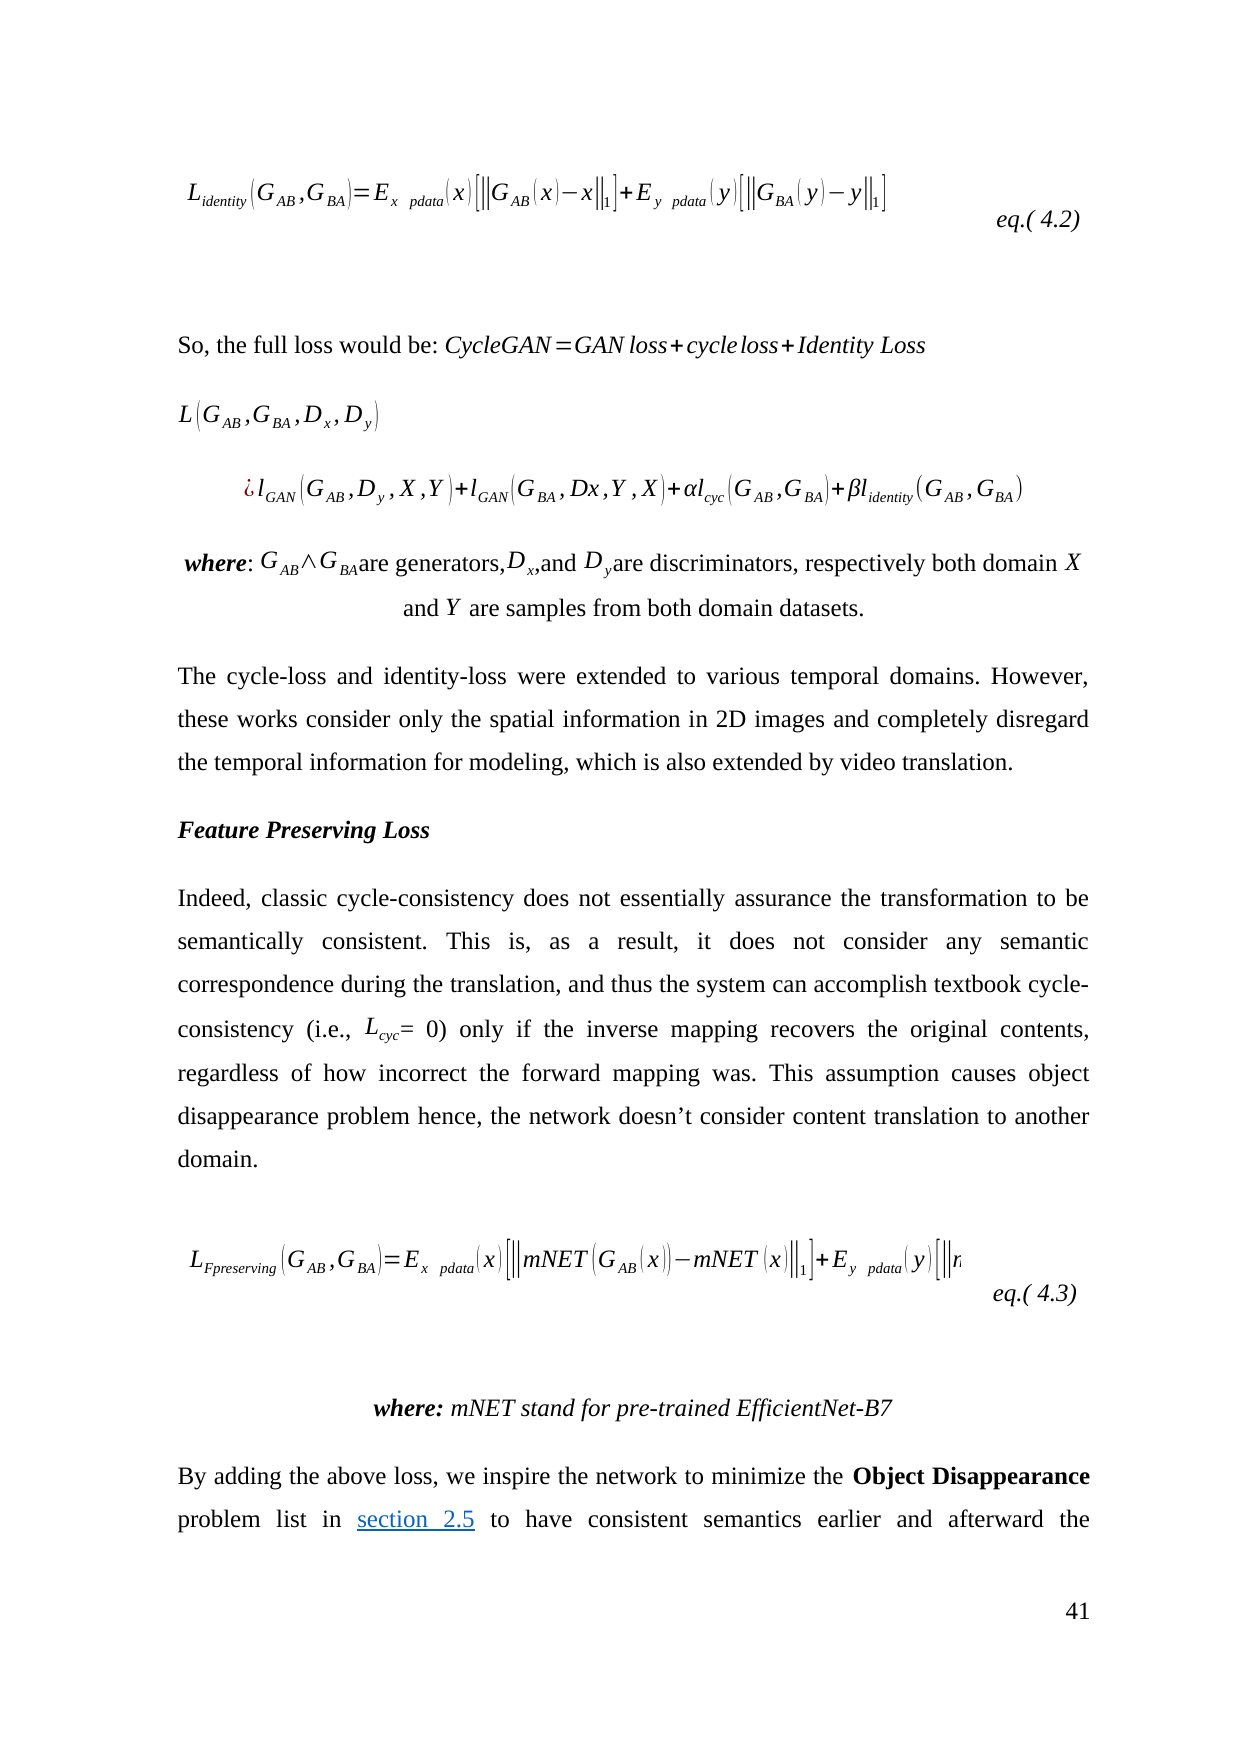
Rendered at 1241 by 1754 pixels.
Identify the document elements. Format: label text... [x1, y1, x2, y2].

text where: mNET stand for pre-trained EfficientNet-B7 [177, 1393, 1090, 1422]
text The cycle-loss and identity-loss were extended to various temporal domains. However, these works consider only the spatial information in 2D images and completely disregard the temporal information for modeling, which is also extended by video translation. [177, 661, 1090, 776]
text Indeed, classic cycle-consistency does not essentially assurance the transformation to be semantically consistent. This is, as a result, it does not consider any semantic correspondence during the translation, and thus the system can accomplish textbook cycle-consistency (i.e., = 0) only if the inverse mapping recovers the original contents, regardless of how incorrect the forward mapping was. This assumption causes object disappearance problem hence, the network doesn’t consider content translation to another domain. [177, 883, 1090, 1173]
text So, the full loss would be: [177, 316, 1090, 359]
text where: are generators,,and are discriminators, respectively both domain and are samples from both domain datasets. [177, 547, 1090, 621]
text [177, 1461, 1090, 1533]
subtitle Feature Preserving Loss [177, 815, 1090, 844]
table_header [166, 149, 906, 316]
table_header [177, 1213, 961, 1368]
